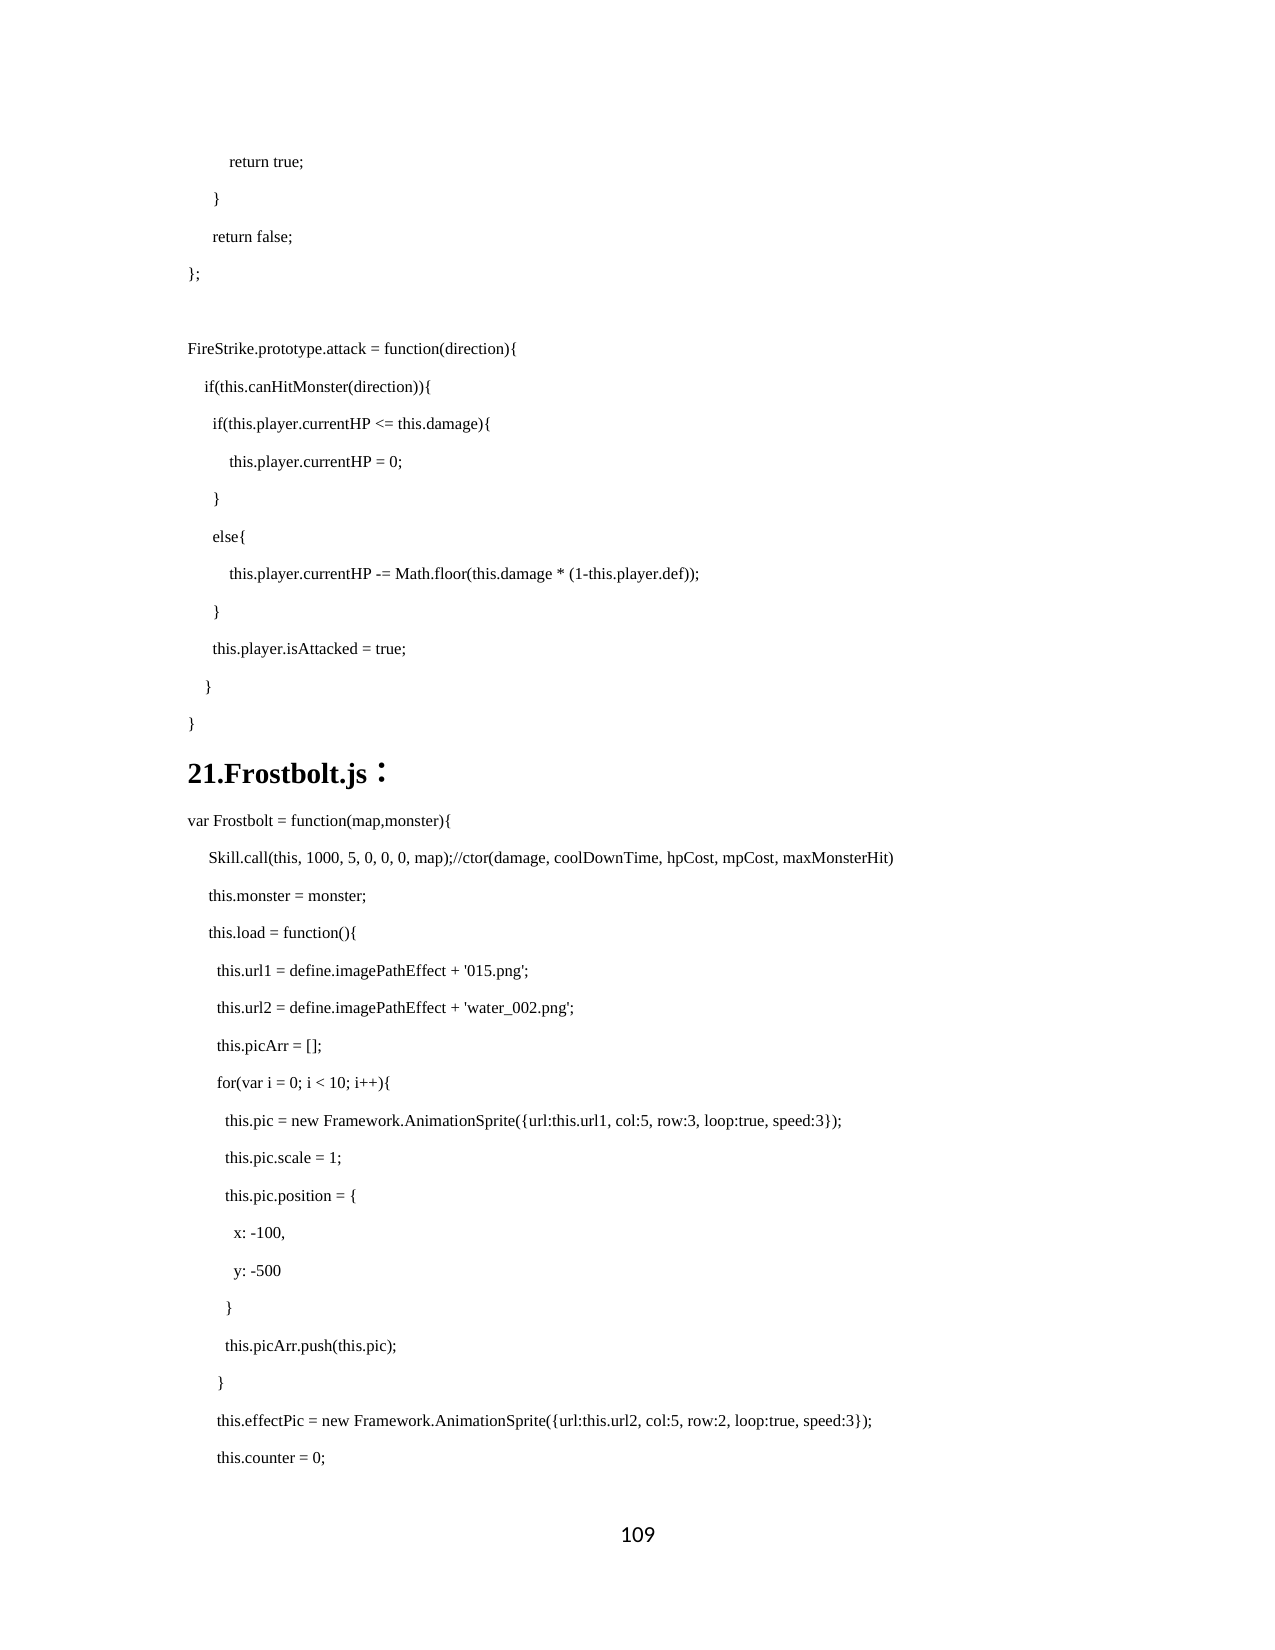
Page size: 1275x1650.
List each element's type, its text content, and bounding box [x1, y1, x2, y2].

text } [187, 600, 1087, 621]
text 21.Frostbolt.js： [187, 750, 1087, 792]
text } [187, 187, 1087, 208]
text x: -100, [187, 1221, 1087, 1242]
text } [187, 487, 1087, 508]
text this.pic.position = { [187, 1184, 1087, 1205]
text }; [187, 262, 1087, 283]
text return false; [187, 225, 1087, 246]
text } [187, 712, 1087, 733]
text this.player.currentHP -= Math.floor(this.damage * (1-this.player.def)); [187, 562, 1087, 583]
text } [187, 675, 1087, 696]
text this.url2 = define.imagePathEffect + 'water_002.png'; [187, 996, 1087, 1017]
text FireStrike.prototype.attack = function(direction){ [187, 337, 1087, 358]
text this.load = function(){ [187, 921, 1087, 942]
text for(var i = 0; i < 10; i++){ [187, 1071, 1087, 1092]
text y: -500 [187, 1259, 1087, 1280]
text this.picArr.push(this.pic); [187, 1334, 1087, 1355]
text this.effectPic = new Framework.AnimationSprite({url:this.url2, col:5, row:2, loop:true, speed:3}); [187, 1409, 1087, 1430]
text this.url1 = define.imagePathEffect + '015.png'; [187, 959, 1087, 980]
text this.pic = new Framework.AnimationSprite({url:this.url1, col:5, row:3, loop:true, speed:3}); [187, 1109, 1087, 1130]
text } [187, 1296, 1087, 1317]
text this.pic.scale = 1; [187, 1146, 1087, 1167]
text if(this.player.currentHP <= this.damage){ [187, 412, 1087, 433]
text } [187, 1371, 1087, 1392]
text if(this.canHitMonster(direction)){ [187, 375, 1087, 396]
text this.picArr = []; [187, 1034, 1087, 1055]
text this.player.currentHP = 0; [187, 450, 1087, 471]
text else{ [187, 525, 1087, 546]
text this.player.isAttacked = true; [187, 637, 1087, 658]
text this.counter = 0; [187, 1446, 1087, 1467]
text return true; [187, 150, 1087, 171]
text this.monster = monster; [187, 884, 1087, 905]
text var Frostbolt = function(map,monster){ [187, 809, 1087, 830]
text Skill.call(this, 1000, 5, 0, 0, 0, map);//ctor(damage, coolDownTime, hpCost, mpCost, maxMonsterHit) [187, 846, 1087, 867]
